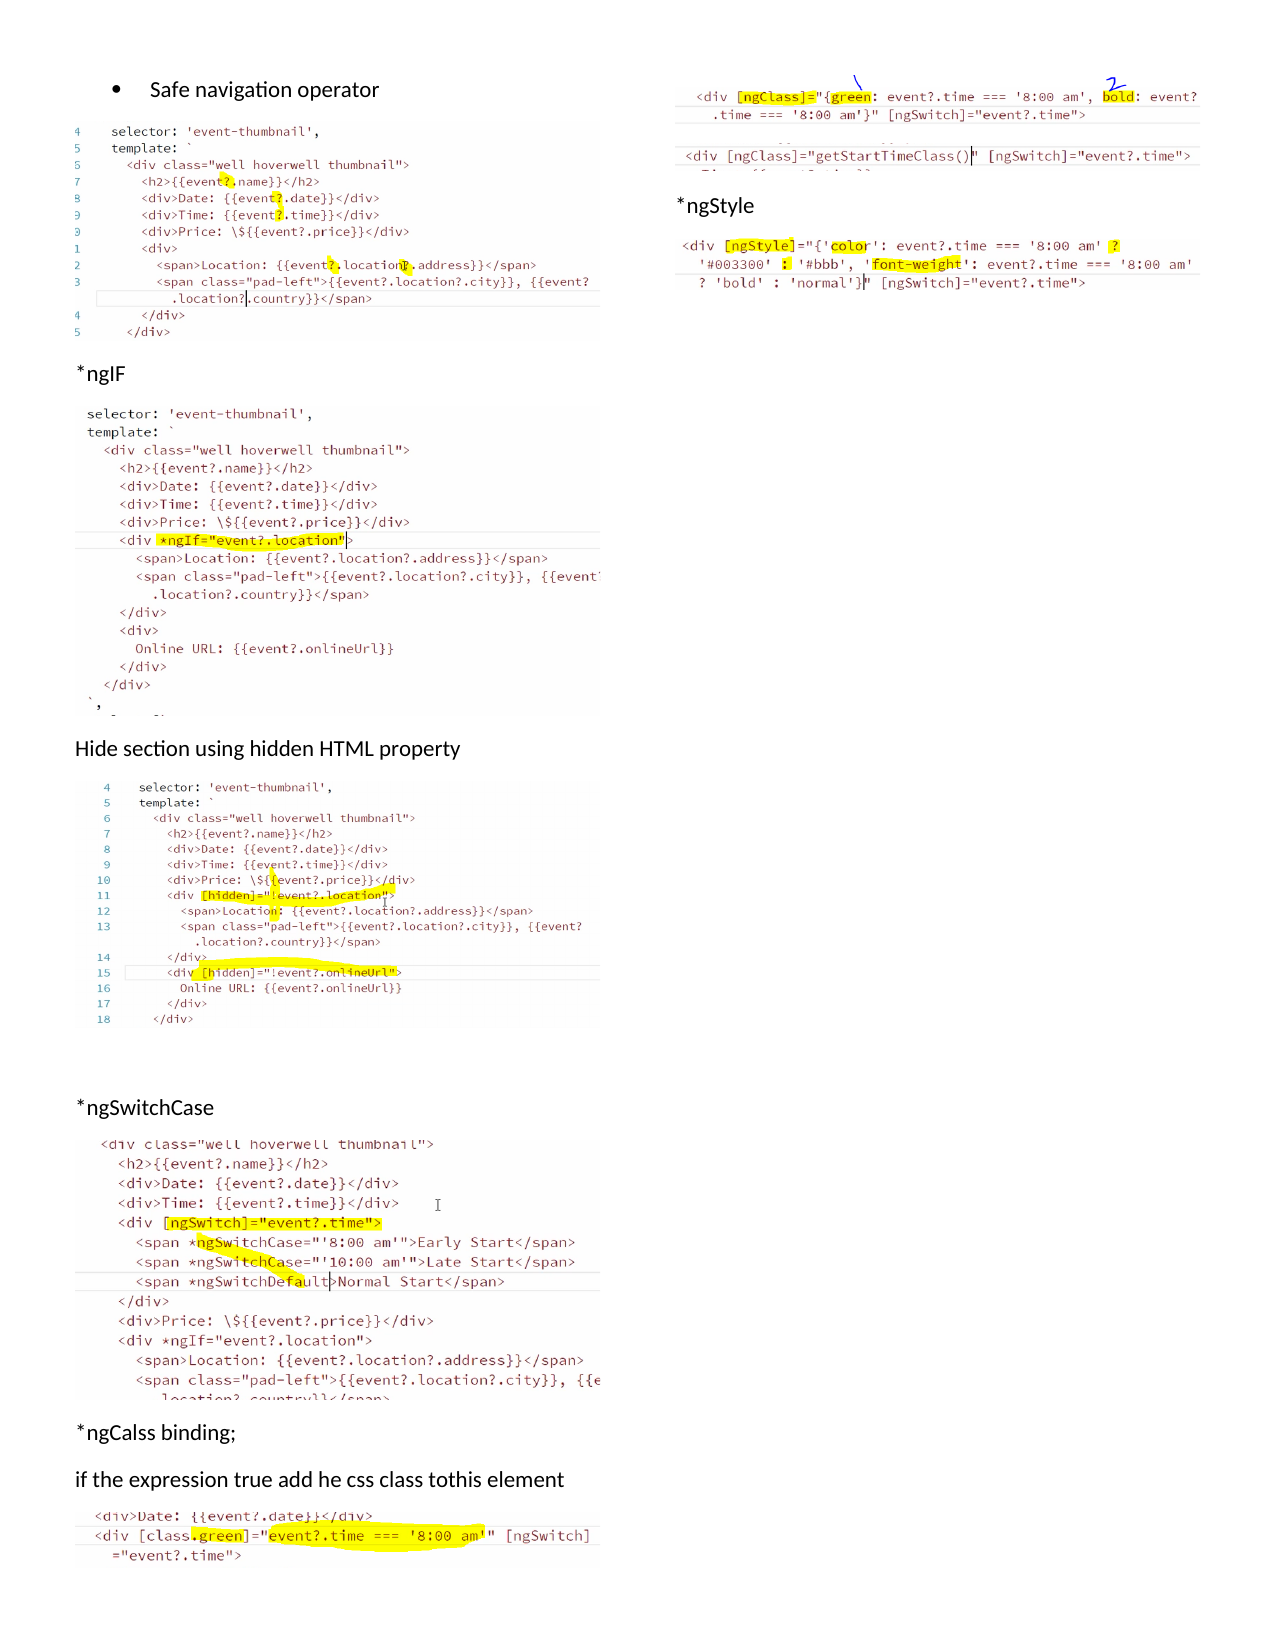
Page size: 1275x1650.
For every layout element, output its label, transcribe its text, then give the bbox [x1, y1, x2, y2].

picture [75, 406, 600, 716]
list Safe navigation operator [112, 75, 600, 103]
text Hide section using hidden HTML property [75, 734, 600, 762]
picture [75, 1512, 600, 1568]
picture [75, 121, 600, 341]
picture [675, 75, 1200, 125]
text *ngIF [75, 359, 600, 387]
picture [75, 781, 600, 1028]
picture [675, 237, 1200, 290]
picture [75, 1140, 600, 1400]
text *ngCalss binding; [75, 1418, 600, 1446]
picture [675, 143, 1200, 171]
text if the expression true add he css class tothis element [75, 1465, 600, 1493]
text *ngSwitchCase [75, 1093, 600, 1121]
text *ngStyle [675, 191, 1200, 219]
